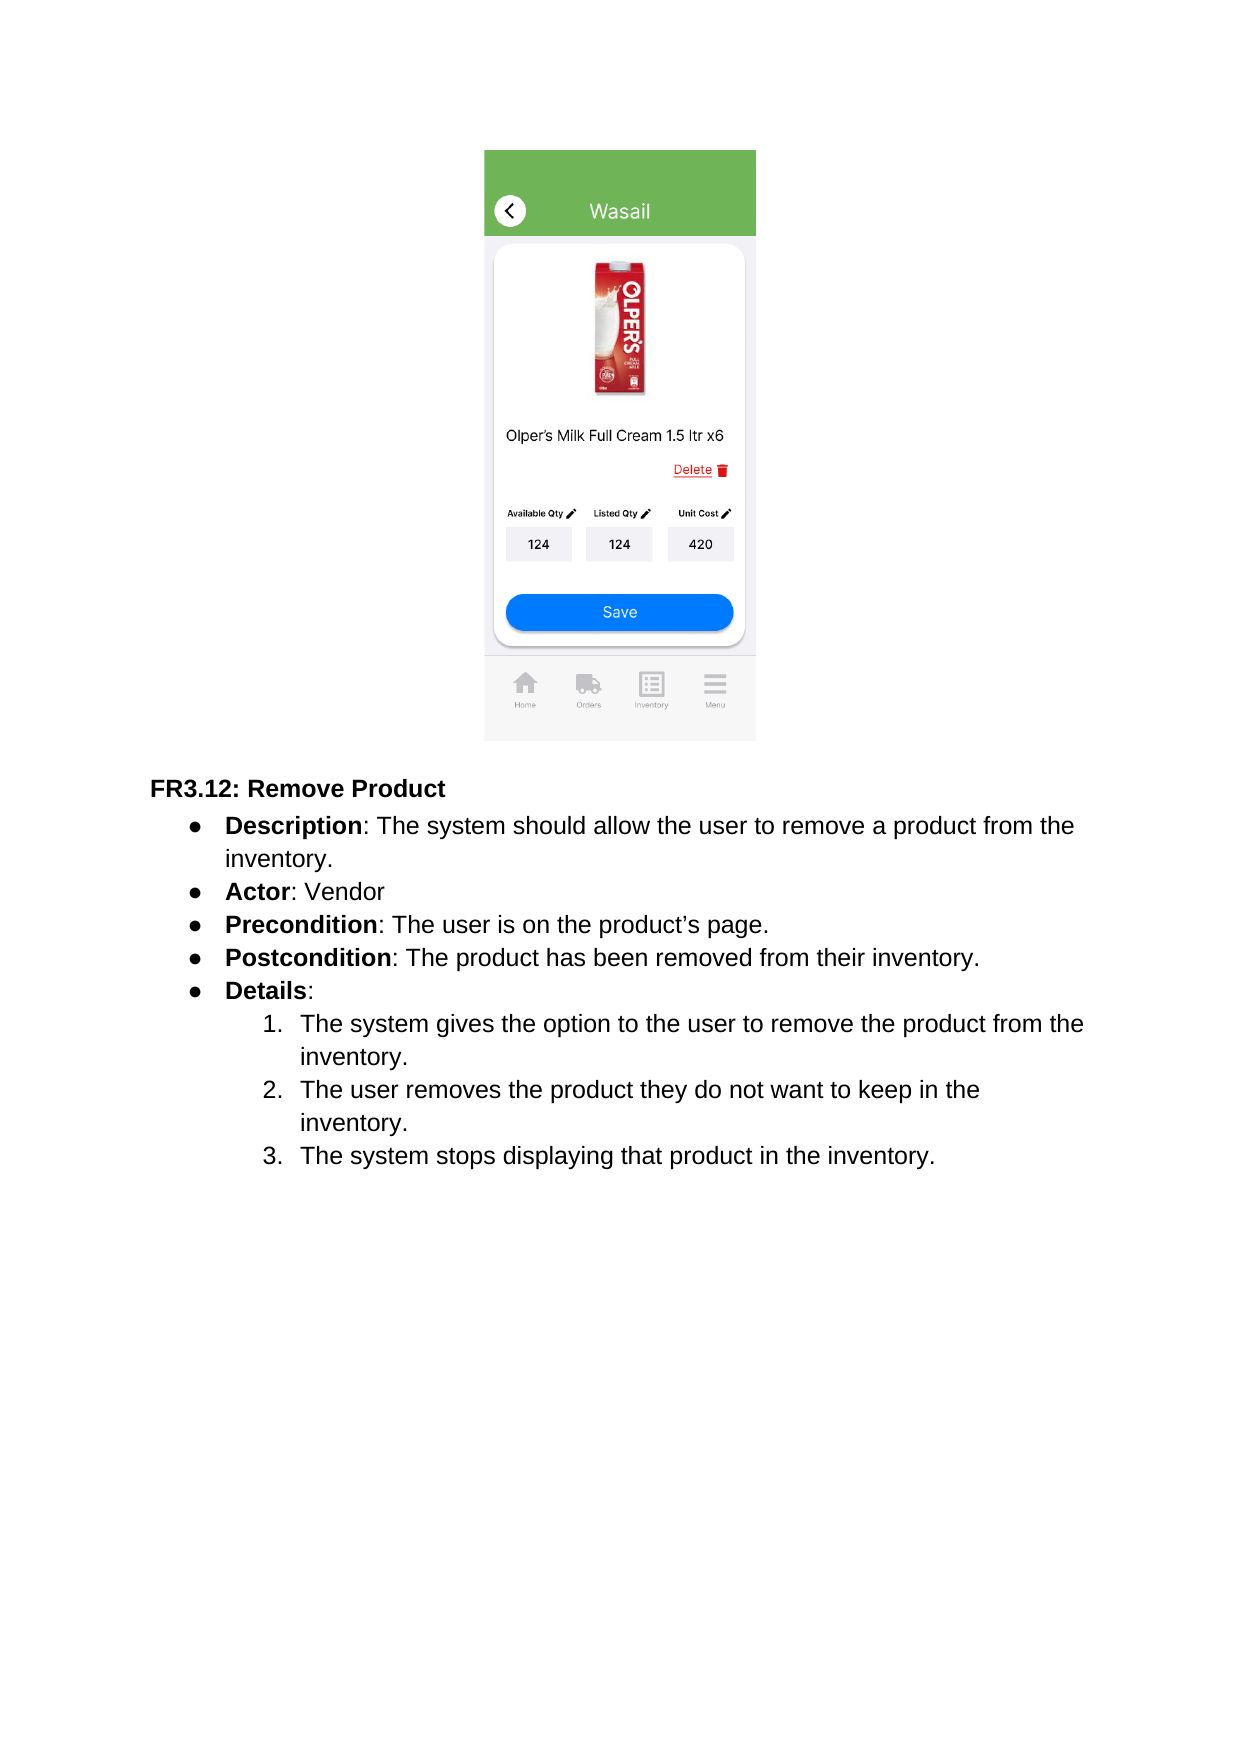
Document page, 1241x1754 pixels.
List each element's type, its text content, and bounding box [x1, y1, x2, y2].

list The system stops displaying that product in the inventory. [262, 1141, 1090, 1170]
list Precondition: The user is on the product’s page. [187, 910, 1090, 939]
picture [484, 150, 756, 741]
list The user removes the product they do not want to keep in the inventory. [262, 1075, 1090, 1137]
list Description: The system should allow the user to remove a product from the inventory. [187, 811, 1090, 873]
list The system gives the option to the user to remove the product from the inventory. [262, 1009, 1090, 1071]
list Actor: Vendor [187, 877, 1090, 906]
list Postcondition: The product has been removed from their inventory. [187, 943, 1090, 972]
subtitle FR3.12: Remove Product [150, 774, 1090, 803]
list Details: [187, 976, 1090, 1005]
